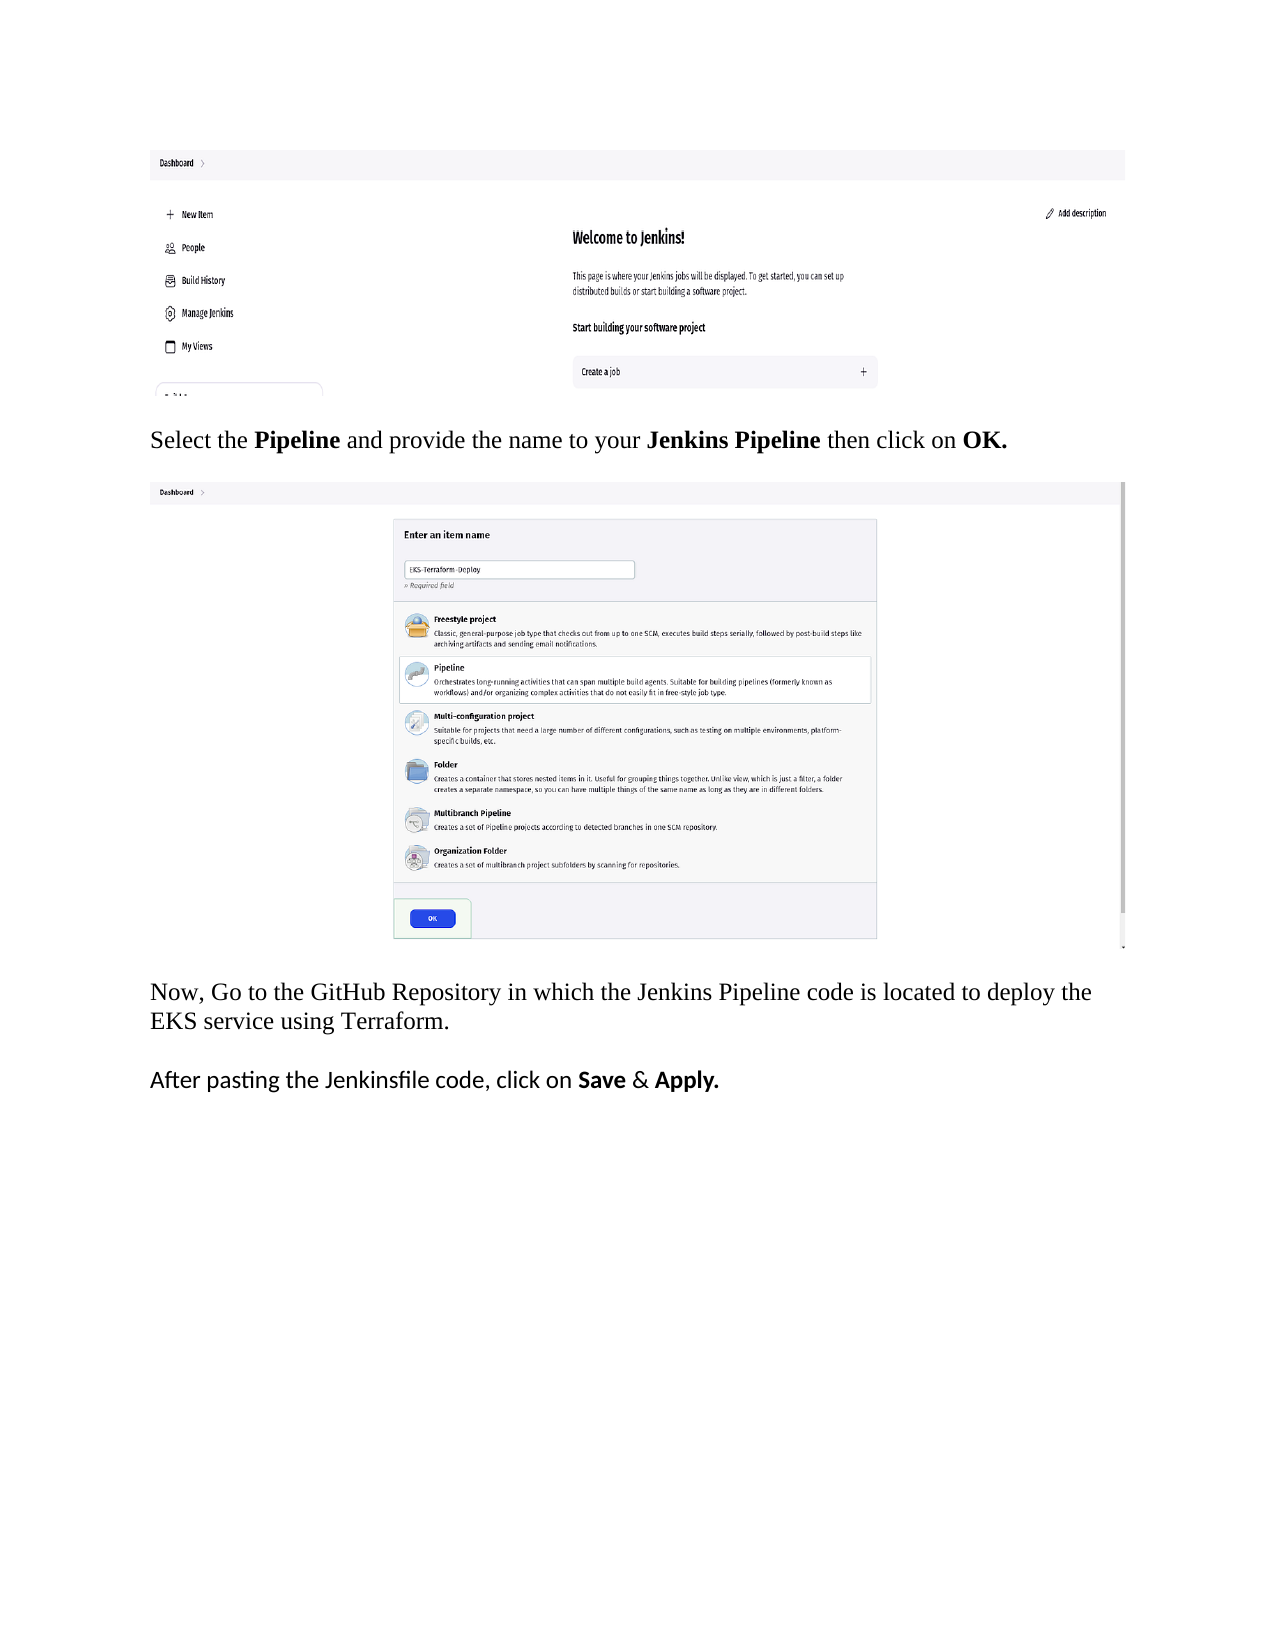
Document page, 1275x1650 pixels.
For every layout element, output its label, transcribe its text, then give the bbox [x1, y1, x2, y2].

text Select the Pipeline and provide the name to your Jenkins Pipeline then click on OK. [150, 425, 1125, 454]
text Now, Go to the GitHub Repository in which the Jenkins Pipeline code is located to deploy the EKS service using Terraform. [150, 977, 1125, 1035]
text After pasting the Jenkinsfile code, click on Save & Apply. [150, 1064, 1125, 1094]
picture [150, 482, 1125, 949]
picture [150, 150, 1125, 396]
